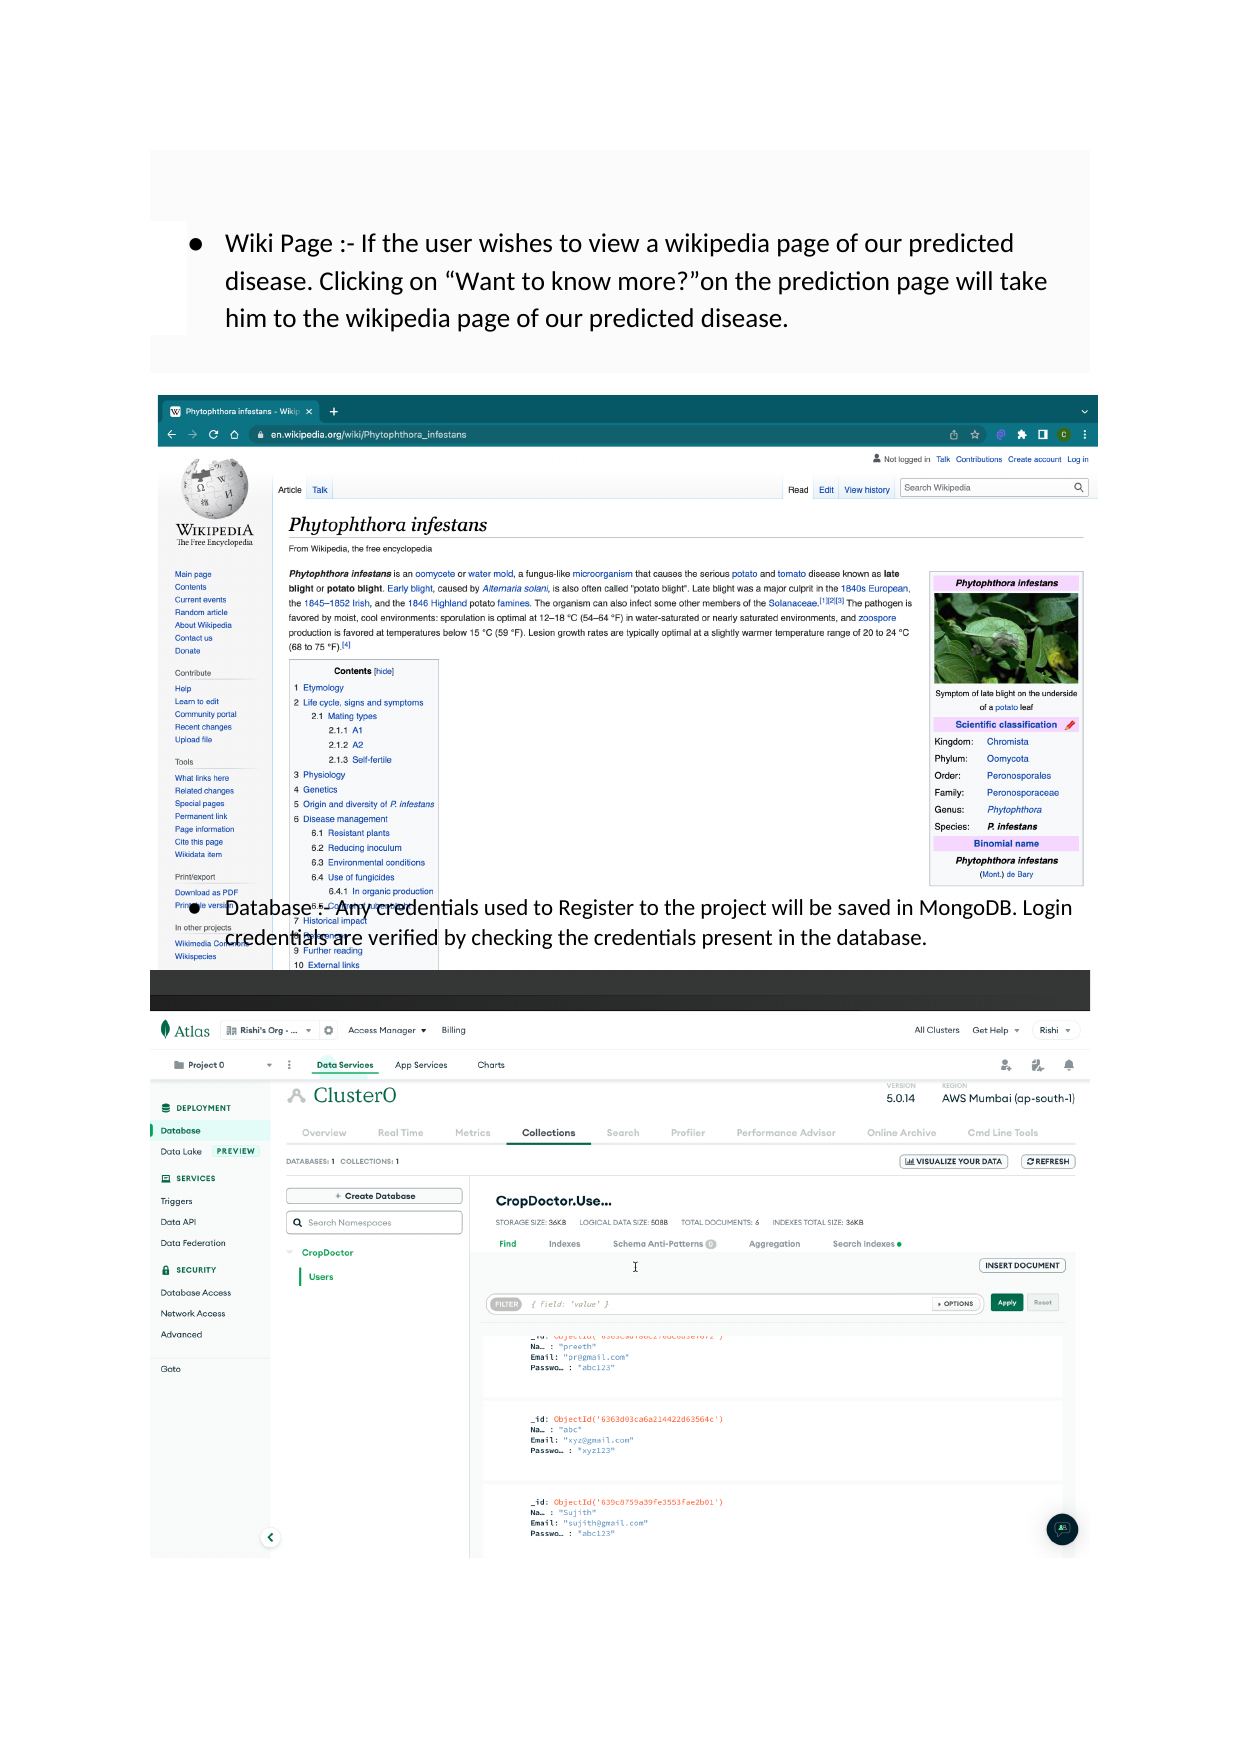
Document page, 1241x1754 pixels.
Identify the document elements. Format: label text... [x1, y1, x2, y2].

picture [150, 395, 1098, 1558]
list Wiki Page :- If the user wishes to view a wikipedia page of our predicted disease. Clicking on “Want to know more?”on the prediction page will take him to the wikipedia page of our predicted disease. [187, 226, 1090, 335]
list Database :- Any credentials used to Register to the project will be saved in MongoDB. Login credentials are verified by checking the credentials present in the database. [187, 893, 1090, 951]
